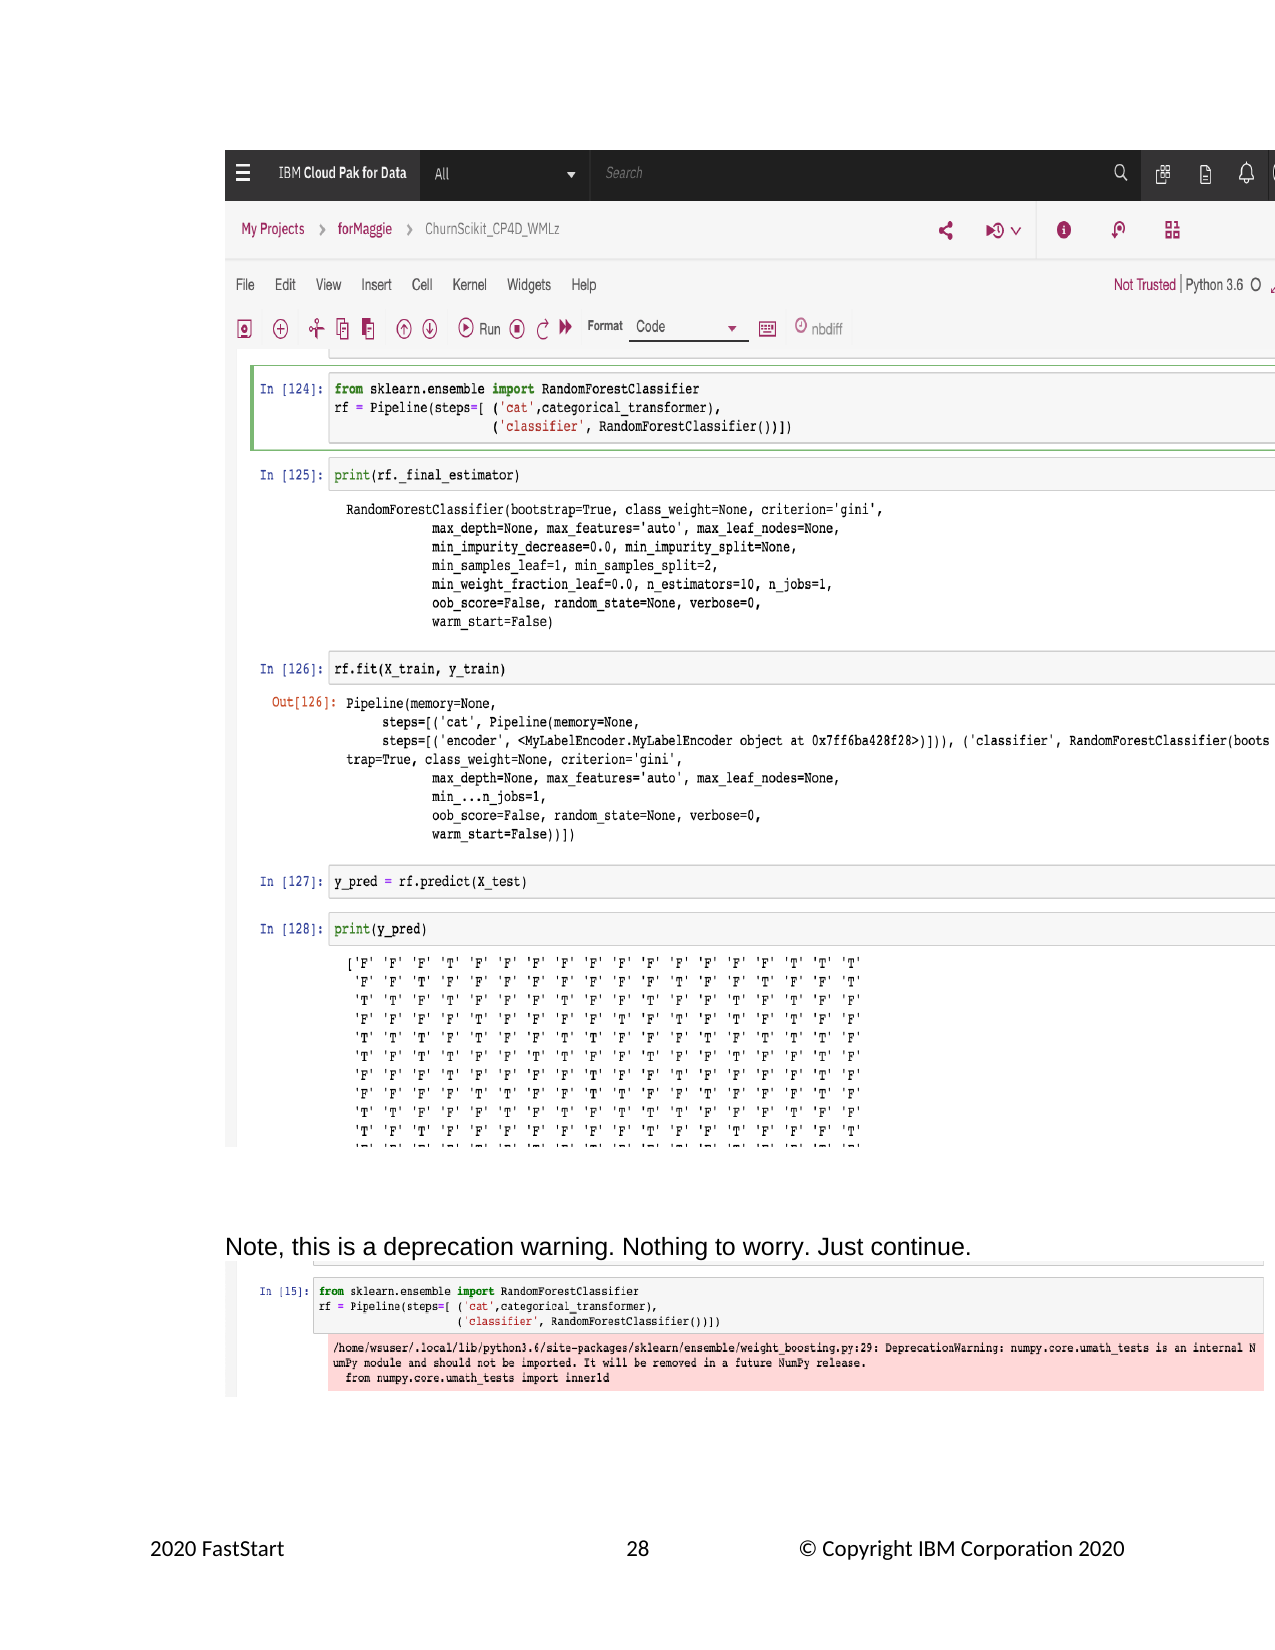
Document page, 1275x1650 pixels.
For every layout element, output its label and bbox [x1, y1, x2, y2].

text [150, 150, 1125, 1426]
picture [225, 150, 1275, 1147]
picture [225, 1261, 1275, 1397]
